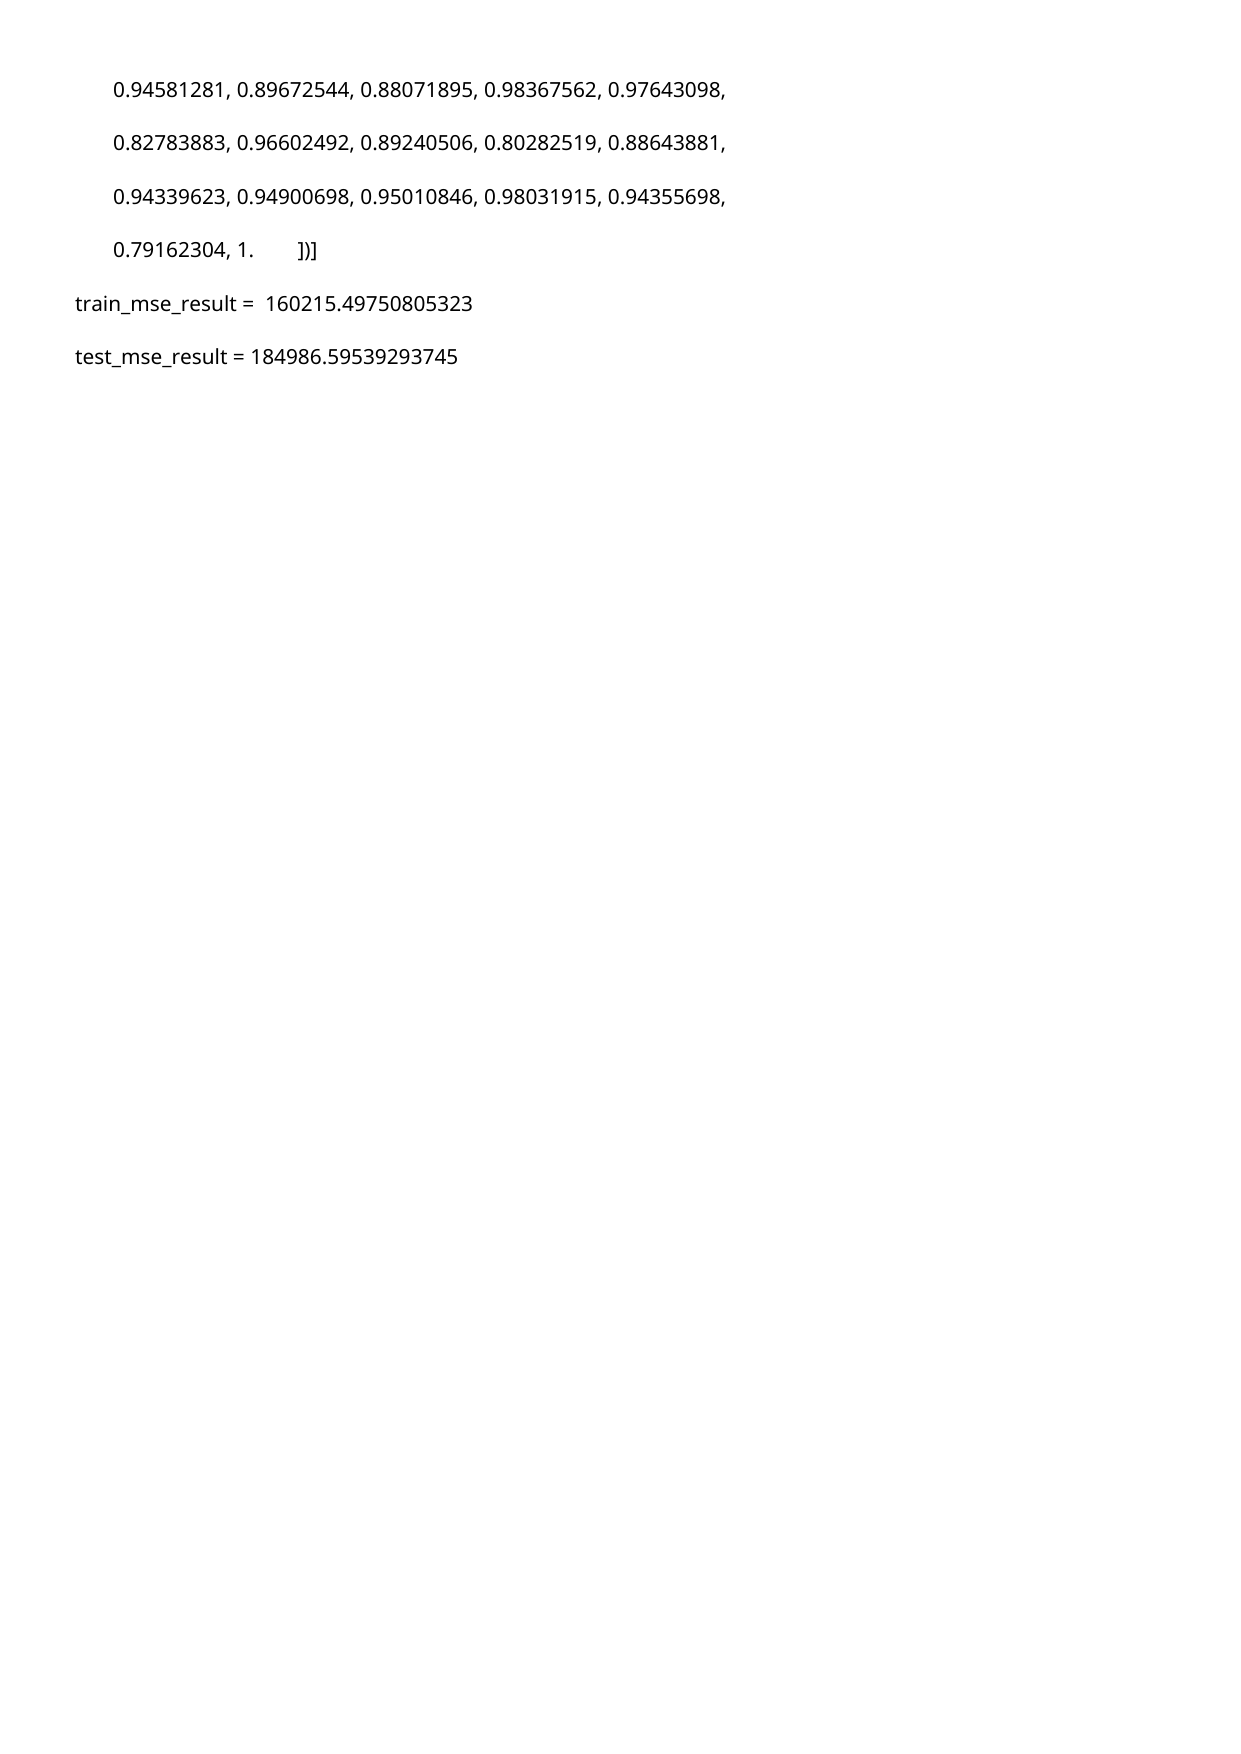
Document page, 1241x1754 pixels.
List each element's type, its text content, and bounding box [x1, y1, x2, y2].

text 0.94339623, 0.94900698, 0.95010846, 0.98031915, 0.94355698, [75, 182, 1165, 210]
text 0.94581281, 0.89672544, 0.88071895, 0.98367562, 0.97643098, [75, 75, 1165, 103]
text 0.82783883, 0.96602492, 0.89240506, 0.80282519, 0.88643881, [75, 128, 1165, 157]
text 0.79162304, 1. ])] [75, 235, 1165, 264]
text train_mse_result = 160215.49750805323 [75, 289, 1165, 317]
text test_mse_result = 184986.59539293745 [75, 342, 1165, 371]
